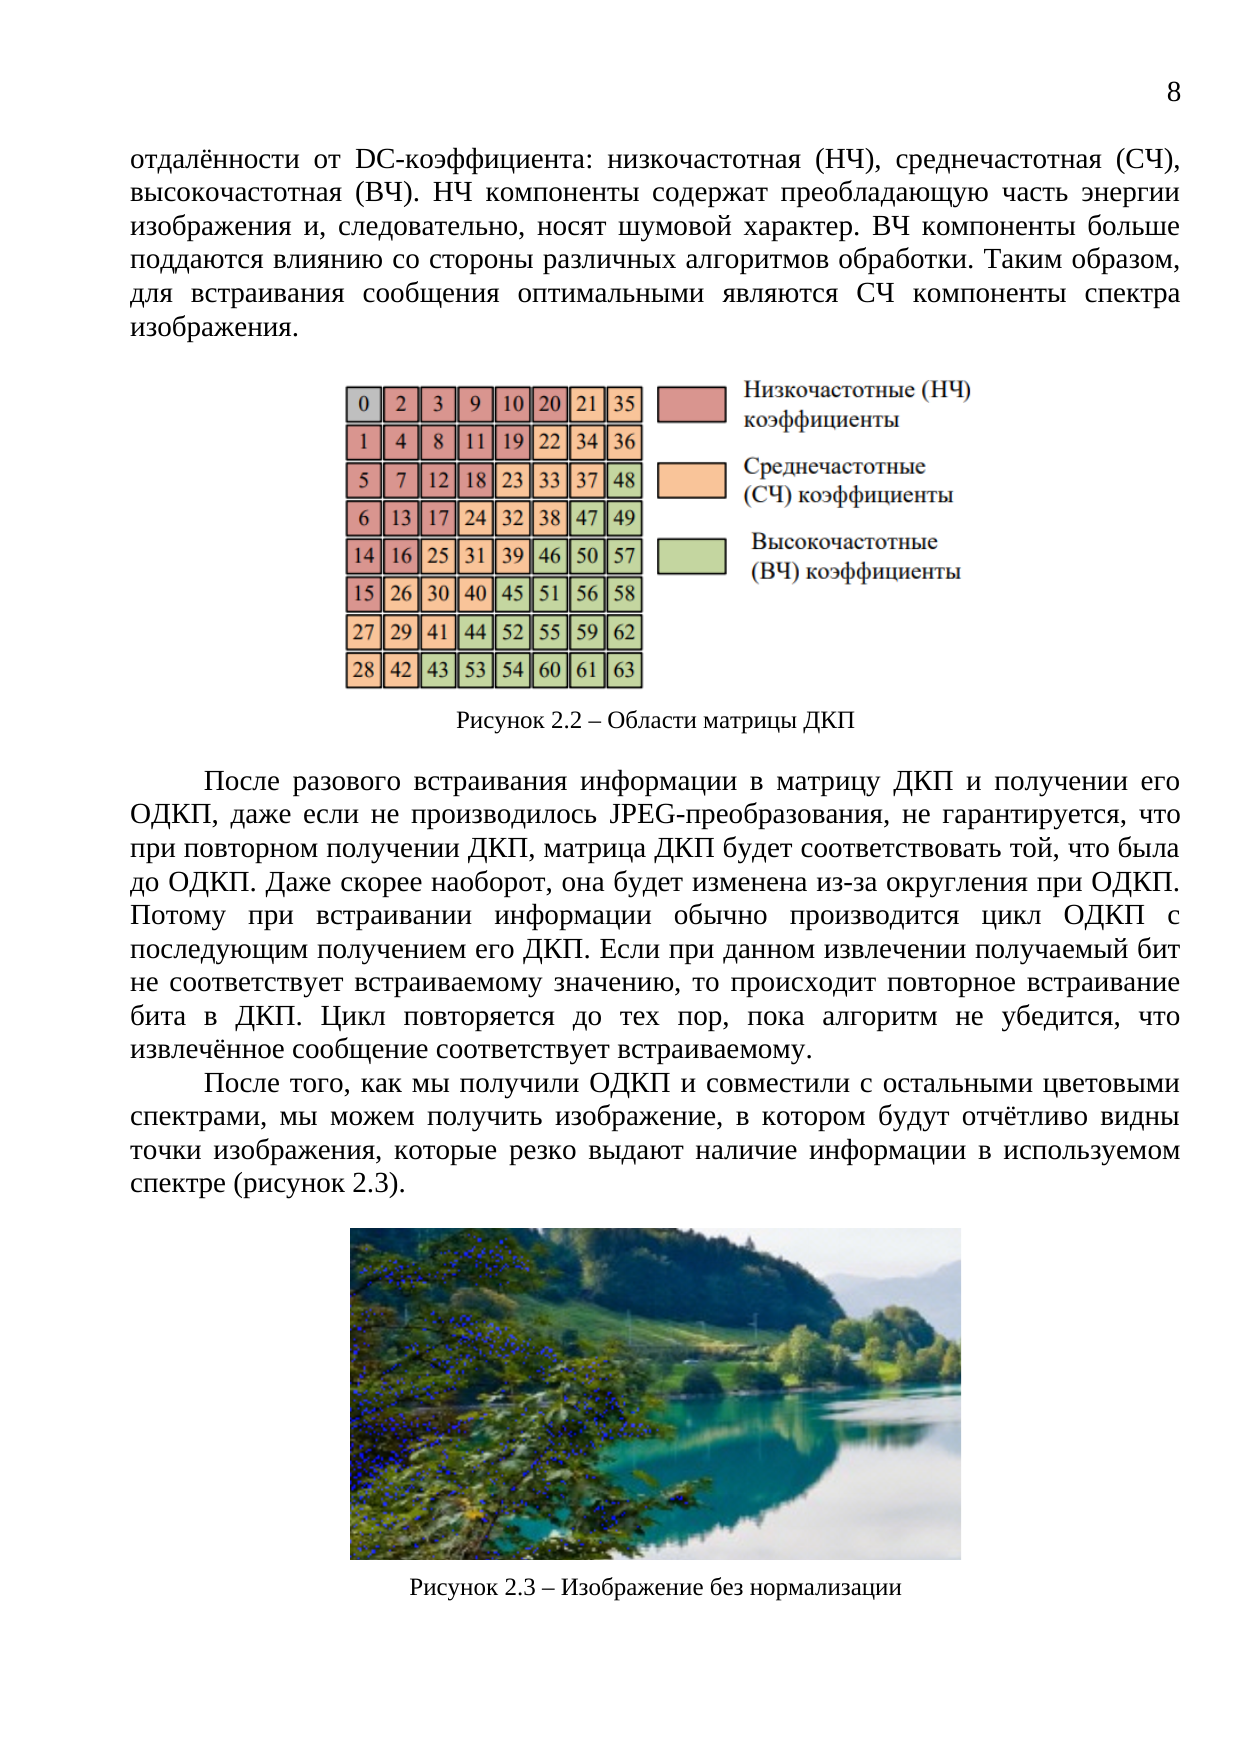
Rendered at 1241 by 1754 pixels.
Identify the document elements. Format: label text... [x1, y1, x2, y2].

picture [416, 1228, 430, 1232]
text После того, как мы получили ОДКП и совместили с остальными цветовыми спектрами, мы можем получить изображение, в котором будут отчётливо видны точки изображения, которые резко выдают наличие информации в используемом спектре (рисунок 2.3). [130, 1065, 1181, 1199]
text Рисунок 2.3 – Изображение без нормализации [130, 1572, 1181, 1601]
text После разового встраивания информации в матрицу ДКП и получении его ОДКП, даже если не производилось JPEG-преобразования, не гарантируется, что при повторном получении ДКП, матрица ДКП будет соответствовать той, что была до ОДКП. Даже скорее наоборот, она будет изменена из-за округления при ОДКП. Потому при встраивании информации обычно производится цикл ОДКП с последующим получением его ДКП. Если при данном извлечении получаемый бит не соответствует встраиваемому значению, то происходит повторное встраивание бита в ДКП. Цикл повторяется до тех пор, пока алгоритм не убедится, что извлечённое сообщение соответствует встраиваемому. [130, 763, 1181, 1065]
picture [350, 1228, 962, 1560]
text Рисунок 2.2 – Области матрицы ДКП [130, 705, 1181, 734]
picture [335, 371, 977, 693]
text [130, 141, 1181, 342]
